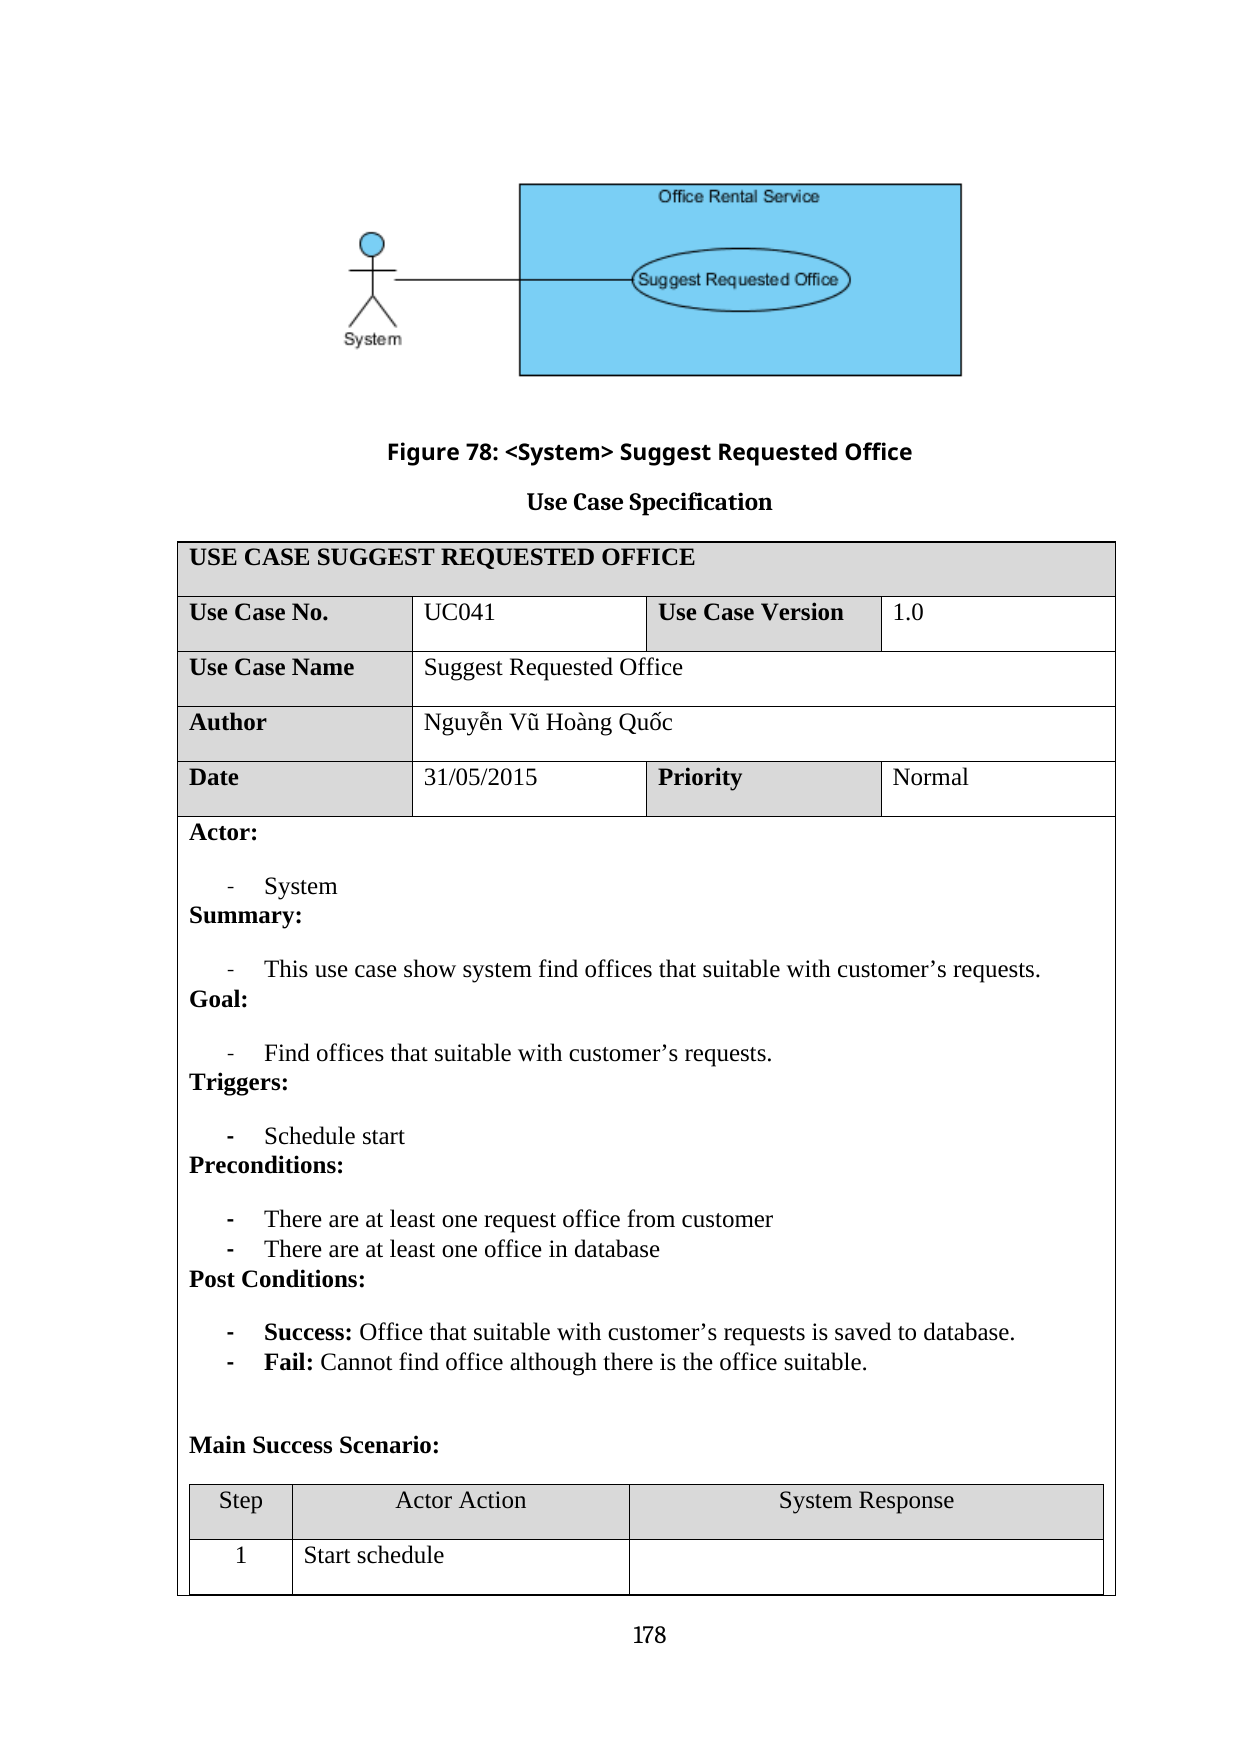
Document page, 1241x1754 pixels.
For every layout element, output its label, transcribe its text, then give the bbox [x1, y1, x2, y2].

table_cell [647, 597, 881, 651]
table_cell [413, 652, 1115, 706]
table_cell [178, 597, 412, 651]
picture [269, 118, 1031, 411]
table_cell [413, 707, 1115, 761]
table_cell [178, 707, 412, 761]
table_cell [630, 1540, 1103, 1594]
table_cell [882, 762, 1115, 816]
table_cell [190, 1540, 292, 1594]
text Use Case Specification [177, 487, 1122, 516]
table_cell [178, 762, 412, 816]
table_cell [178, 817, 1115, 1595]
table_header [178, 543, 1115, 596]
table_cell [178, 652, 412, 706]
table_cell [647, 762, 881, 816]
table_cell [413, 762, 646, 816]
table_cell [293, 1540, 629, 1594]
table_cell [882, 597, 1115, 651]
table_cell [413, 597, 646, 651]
